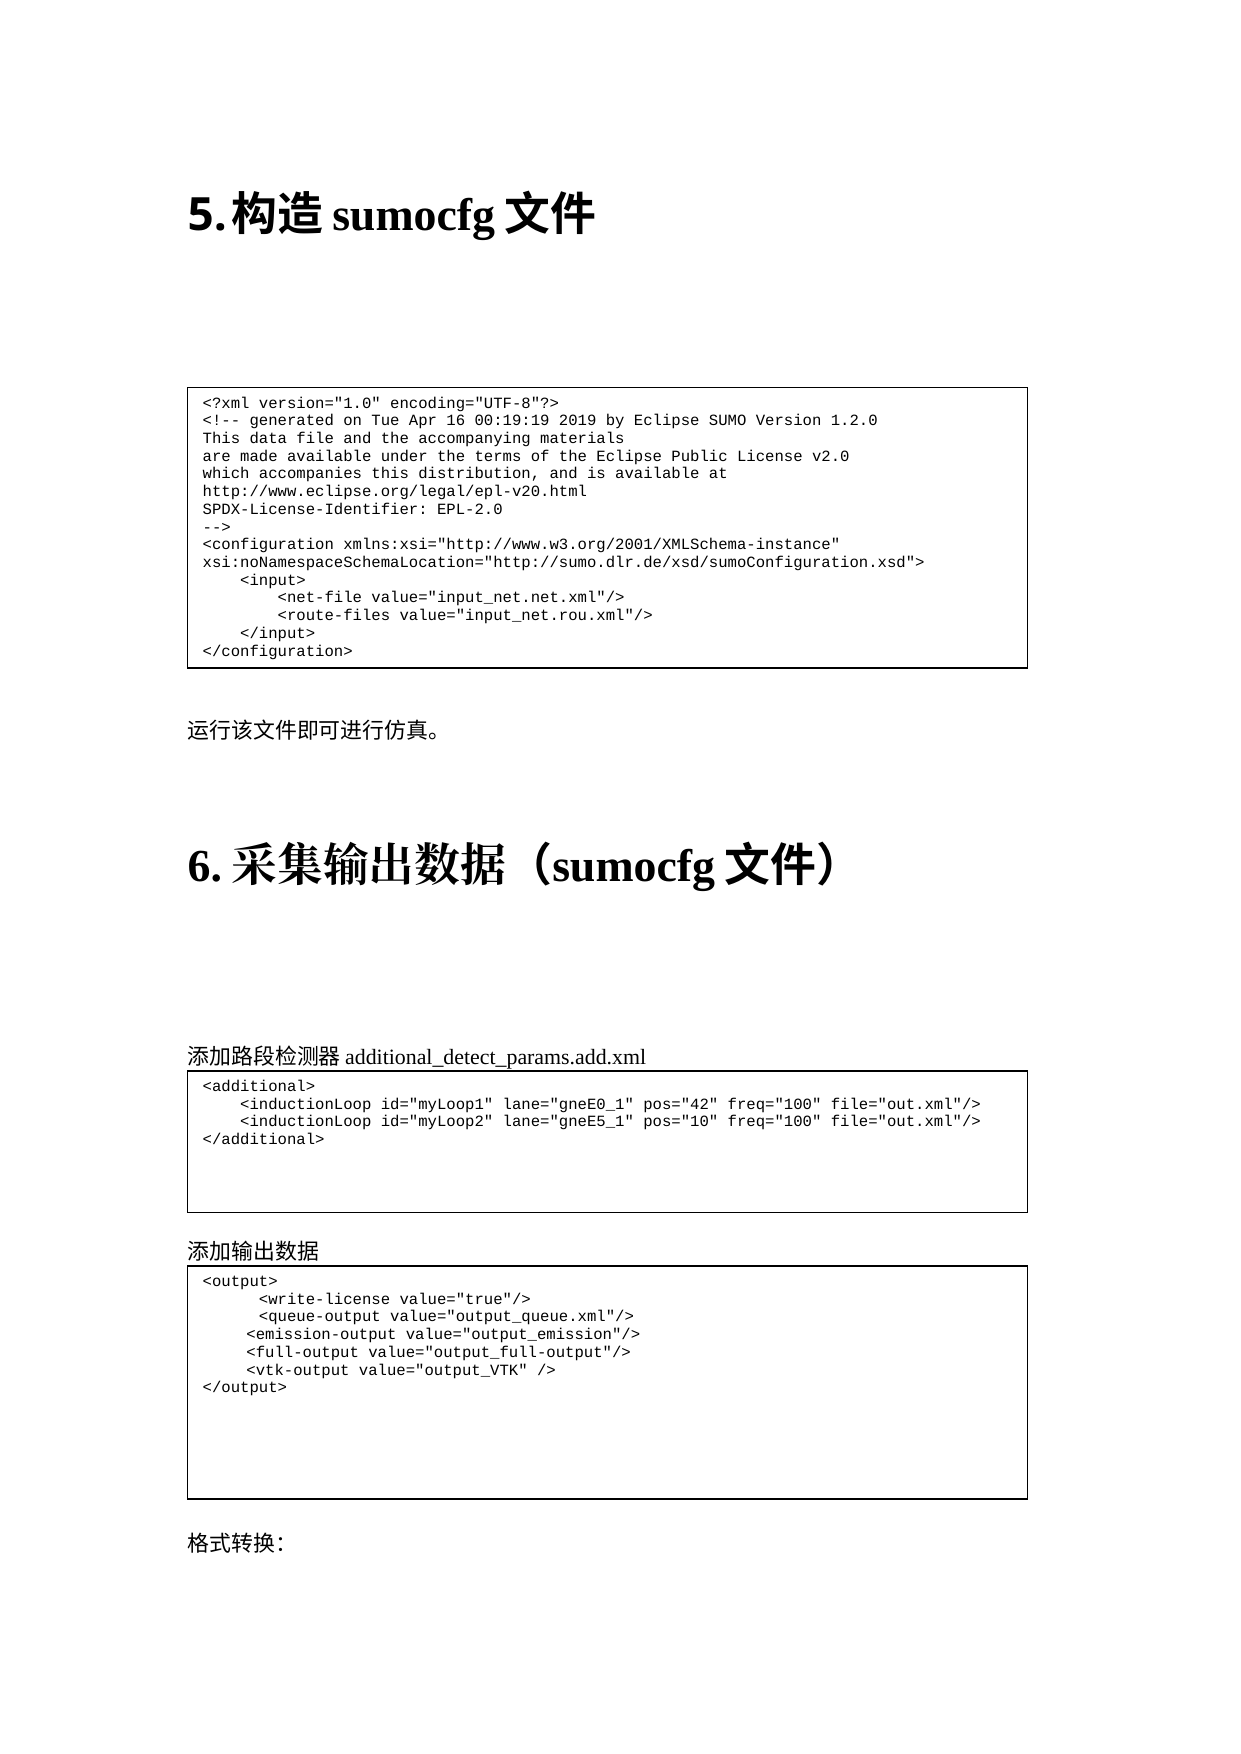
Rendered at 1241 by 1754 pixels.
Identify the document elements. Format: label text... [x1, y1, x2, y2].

text 添加路段检测器additional_detect_params.add.xml [187, 1038, 1053, 1071]
text 格式转换： [187, 1526, 1053, 1558]
subtitle 构造sumocfg文件 [187, 162, 1053, 259]
text 运行该文件即可进行仿真。 [187, 713, 1053, 745]
text 添加输出数据 [187, 1233, 1053, 1266]
subtitle 采集输出数据（sumocfg文件） [187, 813, 1053, 911]
